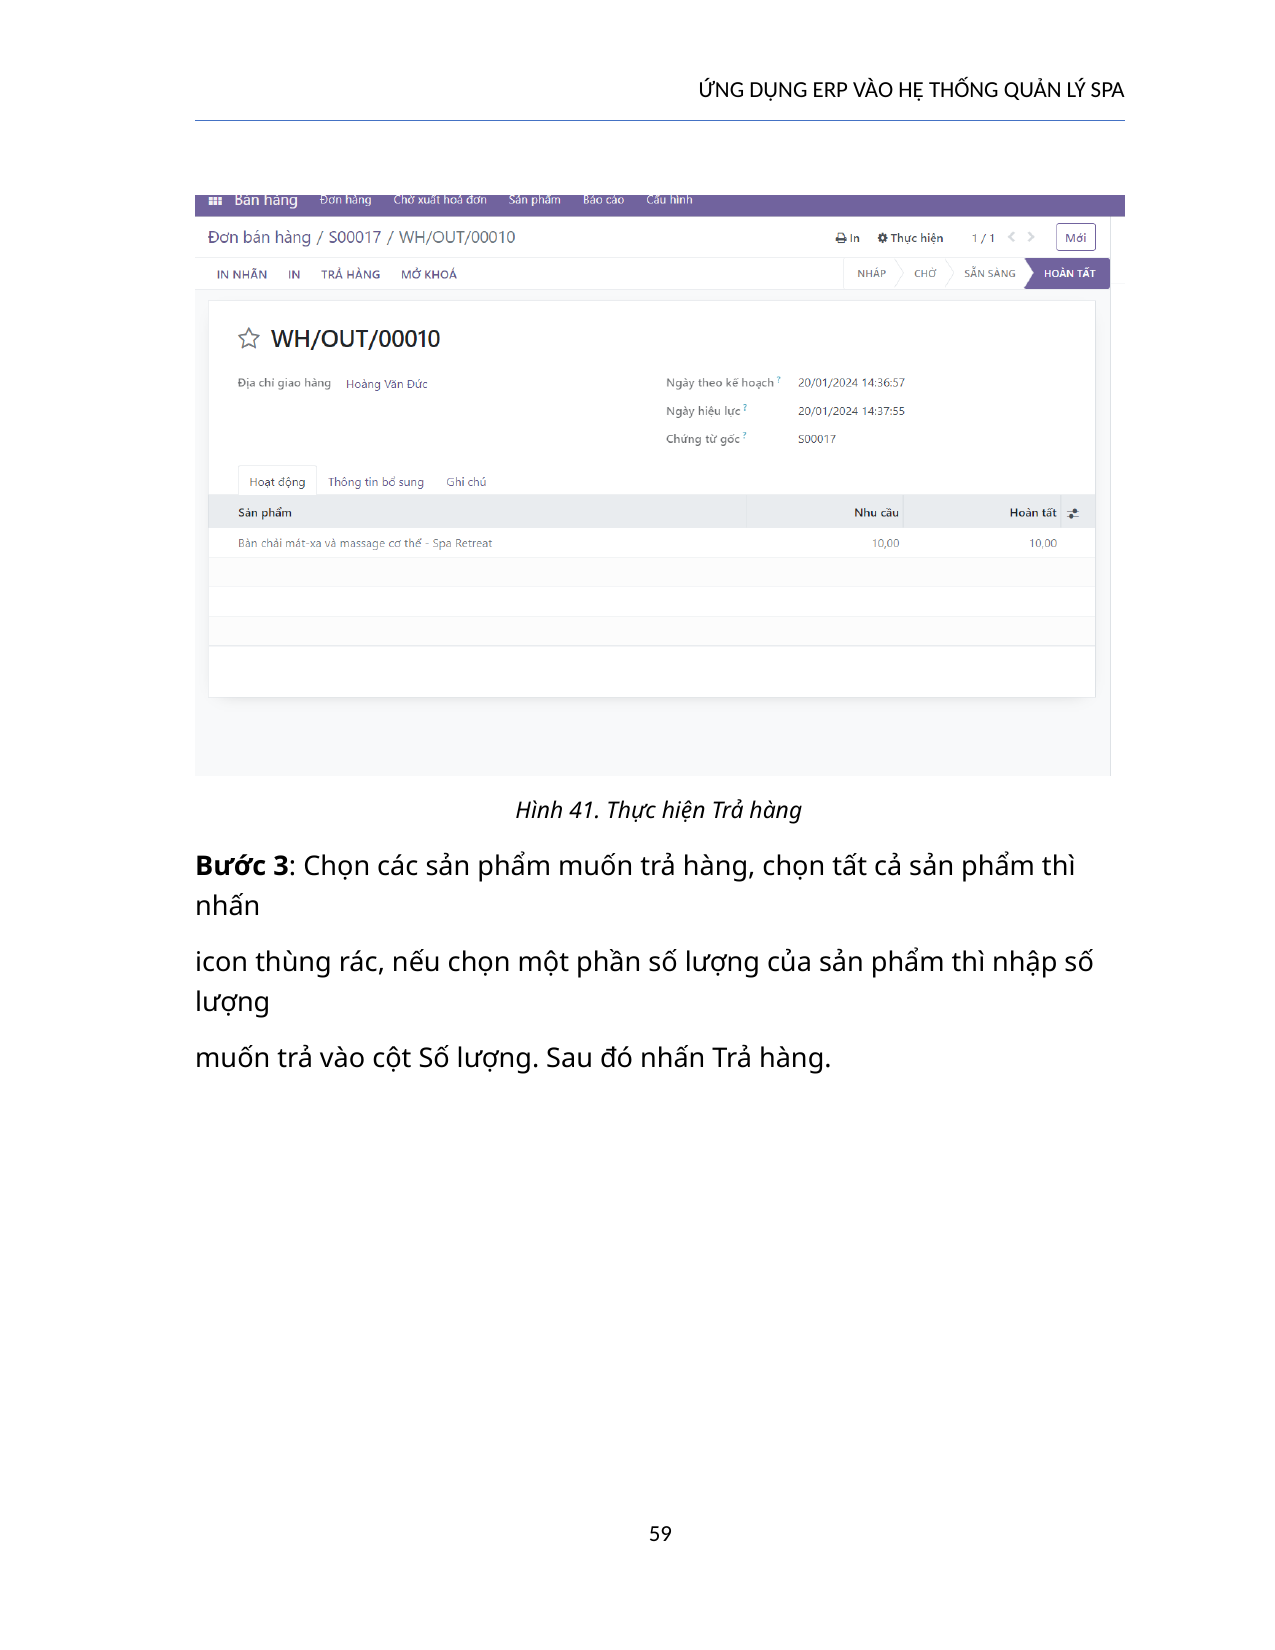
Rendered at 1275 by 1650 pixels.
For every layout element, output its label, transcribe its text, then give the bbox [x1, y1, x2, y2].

text icon thùng rác, nếu chọn một phần số lượng của sản phẩm thì nhập số lượng [195, 942, 1125, 1019]
picture [195, 195, 1125, 776]
text Hình 41. Thực hiện Trả hàng [195, 794, 1125, 825]
text Bước 3: Chọn các sản phẩm muốn trả hàng, chọn tất cả sản phẩm thì nhấn [195, 846, 1125, 923]
text muốn trả vào cột Số lượng. Sau đó nhấn Trả hàng. [195, 1039, 1125, 1076]
